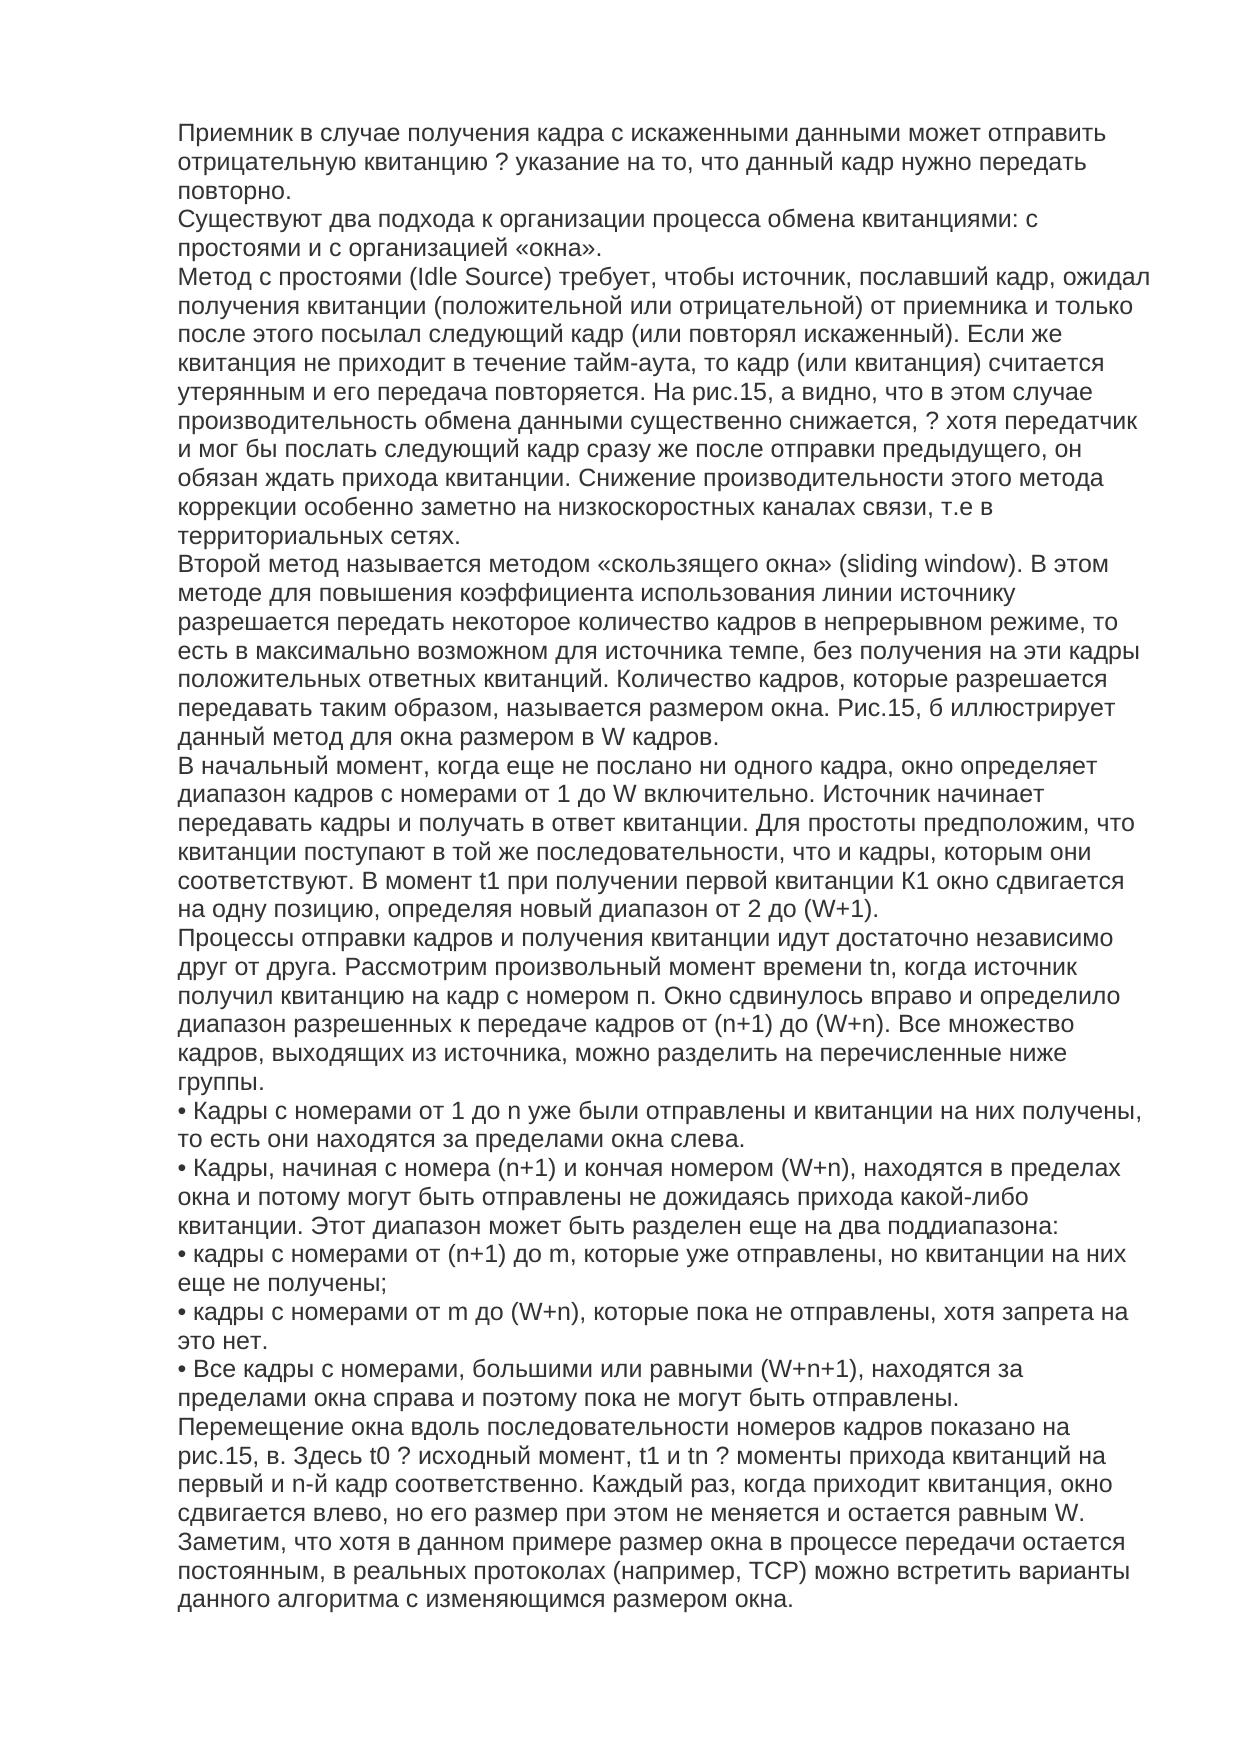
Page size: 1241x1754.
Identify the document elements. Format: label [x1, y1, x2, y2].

text [177, 549, 1152, 1613]
text [177, 118, 1152, 549]
